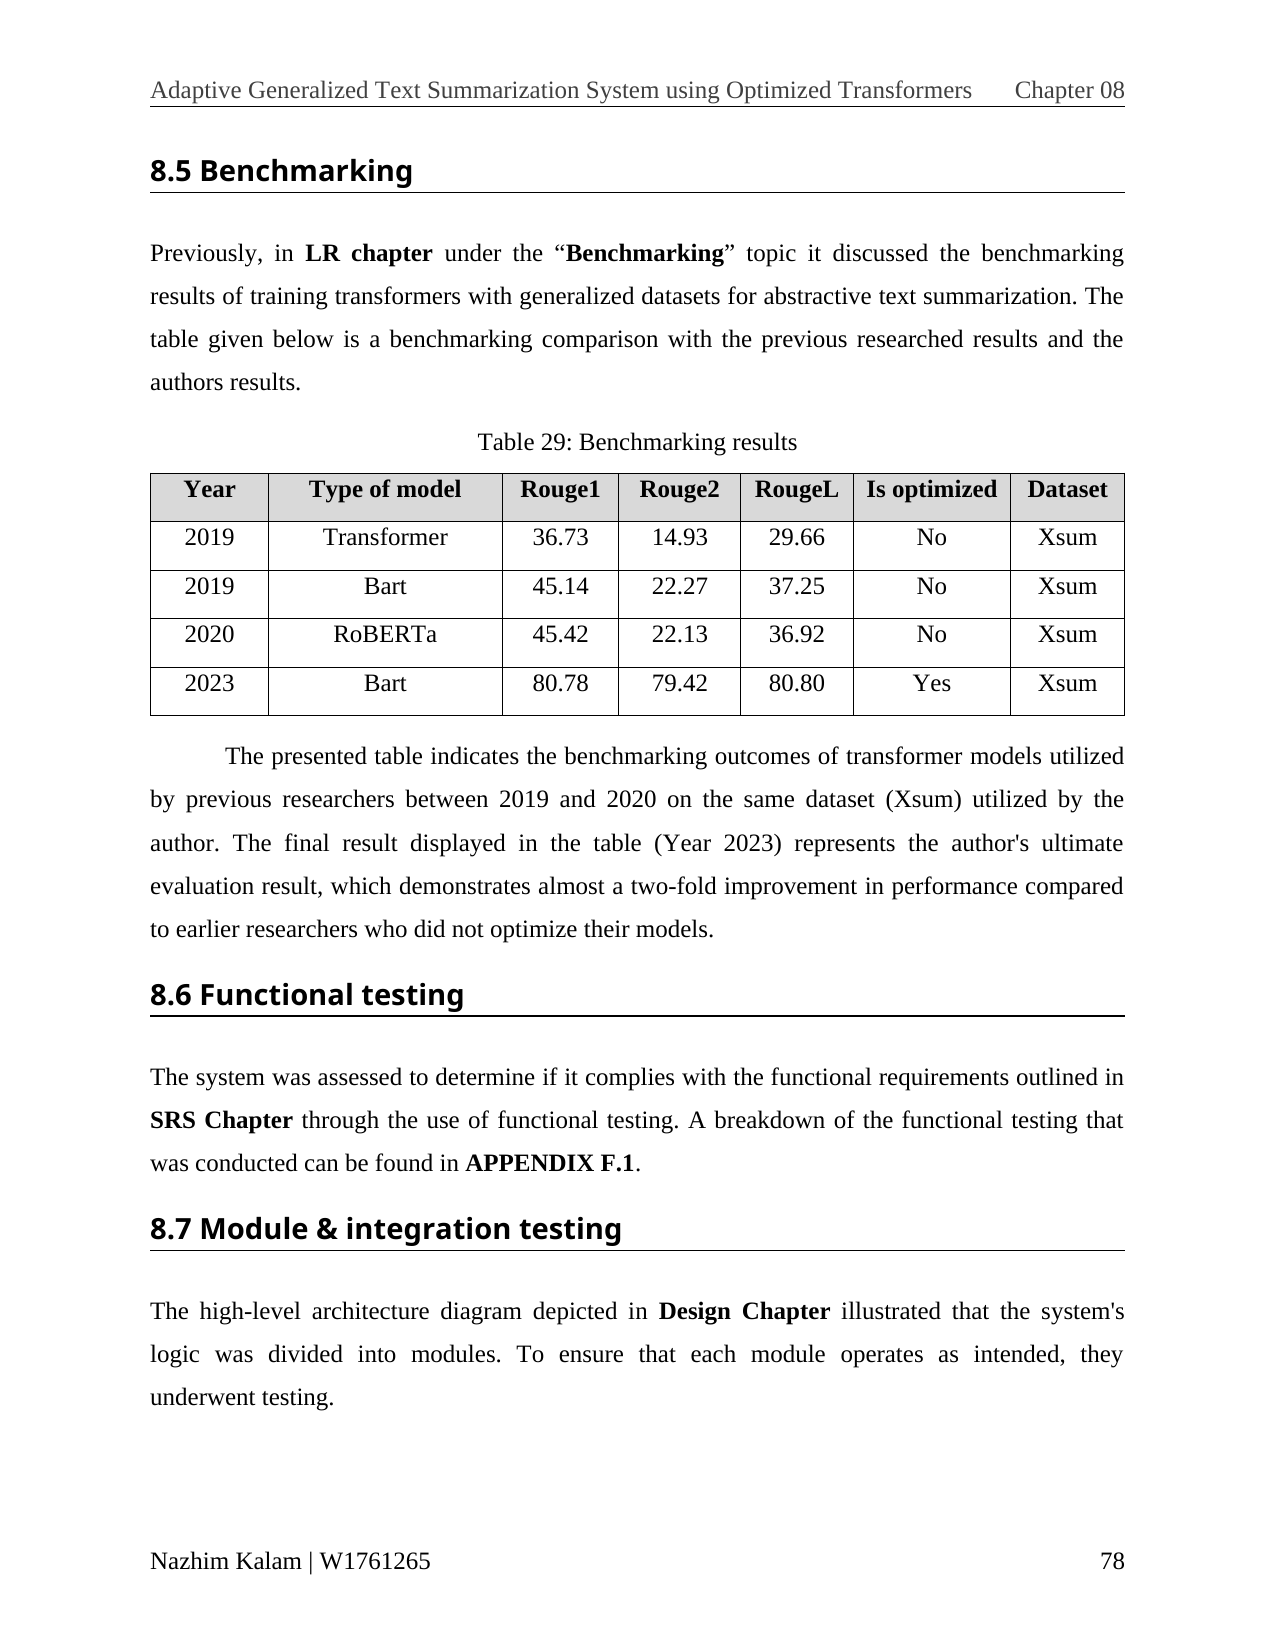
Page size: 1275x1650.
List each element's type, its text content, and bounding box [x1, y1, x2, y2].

table_header Year [151, 474, 268, 521]
table_cell 22.13 [619, 619, 740, 667]
table_header Is optimized [854, 474, 1010, 521]
table_cell 45.14 [503, 571, 618, 618]
table_cell Xsum [1011, 571, 1124, 618]
table_header Rouge1 [503, 474, 618, 521]
text The system was assessed to determine if it complies with the functional requirements outlined in SRS Chapter through the use of functional testing. A breakdown of the functional testing that was conducted can be found in APPENDIX F.1. [150, 1062, 1125, 1177]
table_cell Xsum [1011, 668, 1124, 715]
table_cell 45.42 [503, 619, 618, 667]
text Table 29: Benchmarking results [150, 427, 1125, 456]
table_cell 36.73 [503, 522, 618, 570]
table_cell Yes [854, 668, 1010, 715]
text Previously, in LR chapter under the “Benchmarking” topic it discussed the benchmarking results of training transformers with generalized datasets for abstractive text summarization. The table given below is a benchmarking comparison with the previous researched results and the authors results. [150, 238, 1125, 396]
table_header RougeL [741, 474, 853, 521]
table_cell 2019 [151, 571, 268, 618]
table_cell RoBERTa [269, 619, 502, 667]
text The high-level architecture diagram depicted in Design Chapter illustrated that the system's logic was divided into modules. To ensure that each module operates as intended, they underwent testing. [150, 1296, 1125, 1411]
table_cell No [854, 571, 1010, 618]
text The presented table indicates the benchmarking outcomes of transformer models utilized by previous researchers between 2019 and 2020 on the same dataset (Xsum) utilized by the author. The final result displayed in the table (Year 2023) represents the author's ultimate evaluation result, which demonstrates almost a two-fold improvement in performance compared to earlier researchers who did not optimize their models. [150, 741, 1125, 943]
table_cell 14.93 [619, 522, 740, 570]
table_cell Xsum [1011, 619, 1124, 667]
table_cell No [854, 522, 1010, 570]
table_cell 80.78 [503, 668, 618, 715]
table_cell 37.25 [741, 571, 853, 618]
table_cell 22.27 [619, 571, 740, 618]
table_cell Transformer [269, 522, 502, 570]
subtitle 8.7 Module & integration testing [150, 1208, 1125, 1250]
table_cell 2020 [151, 619, 268, 667]
table_cell 2023 [151, 668, 268, 715]
table_cell Bart [269, 571, 502, 618]
table_cell 2019 [151, 522, 268, 570]
table_cell 80.80 [741, 668, 853, 715]
table_cell 36.92 [741, 619, 853, 667]
table_header Rouge2 [619, 474, 740, 521]
table_header Dataset [1011, 474, 1124, 521]
table_cell 29.66 [741, 522, 853, 570]
table_cell No [854, 619, 1010, 667]
subtitle 8.5 Benchmarking [150, 150, 1125, 192]
table_cell Xsum [1011, 522, 1124, 570]
table_cell Bart [269, 668, 502, 715]
subtitle 8.6 Functional testing [150, 974, 1125, 1015]
table_cell 79.42 [619, 668, 740, 715]
table_header Type of model [269, 474, 502, 521]
